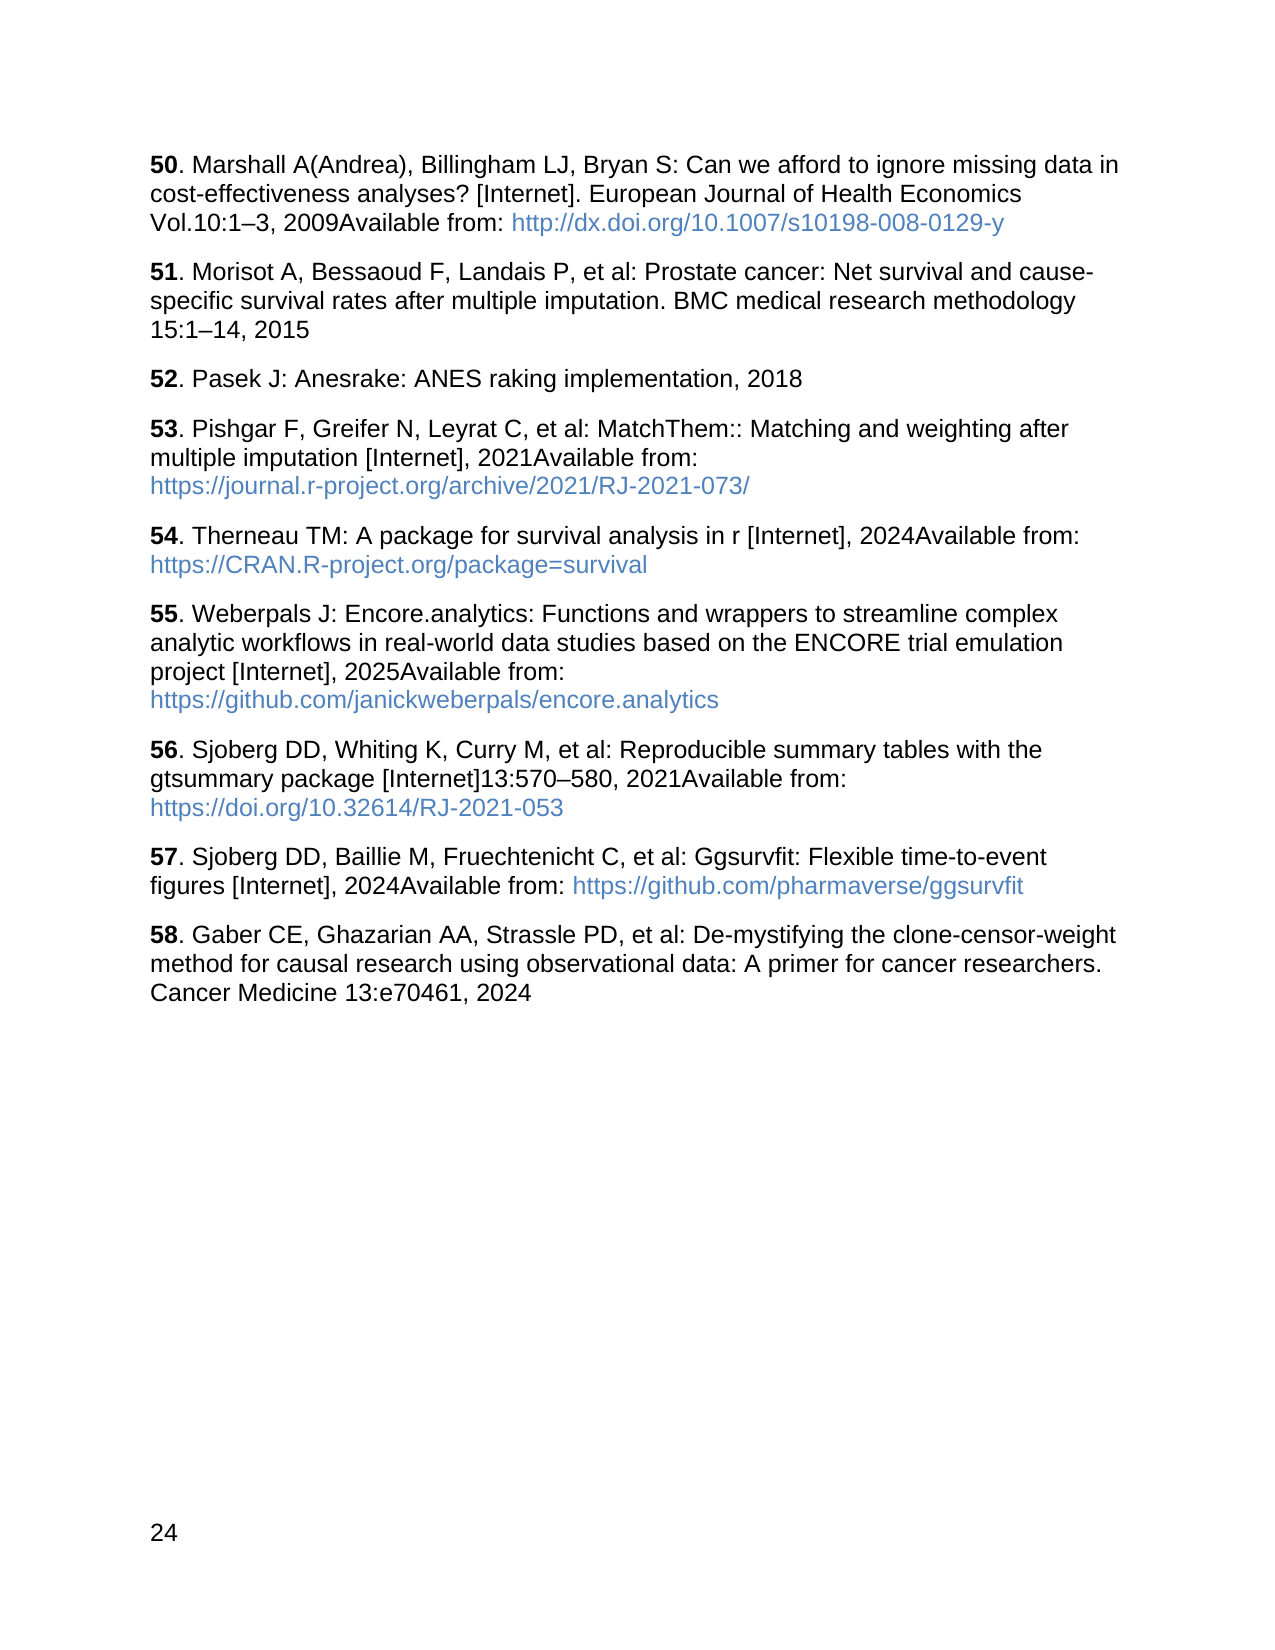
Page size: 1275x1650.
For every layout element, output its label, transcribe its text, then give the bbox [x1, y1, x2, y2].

text 52. Pasek J: Anesrake: ANES raking implementation, 2018 [150, 364, 1125, 393]
text 56. Sjoberg DD, Whiting K, Curry M, et al: Reproducible summary tables with the gtsummary package [Internet]13:570–580, 2021Available from: https://doi.org/10.32614/RJ-2021-053 [150, 735, 1125, 821]
text 51. Morisot A, Bessaoud F, Landais P, et al: Prostate cancer: Net survival and cause-specific survival rates after multiple imputation. BMC medical research methodology 15:1–14, 2015 [150, 257, 1125, 343]
text 57. Sjoberg DD, Baillie M, Fruechtenicht C, et al: Ggsurvfit: Flexible time-to-event figures [Internet], 2024Available from: https://github.com/pharmaverse/ggsurvfit [150, 842, 1125, 899]
text 55. Weberpals J: Encore.analytics: Functions and wrappers to streamline complex analytic workflows in real-world data studies based on the ENCORE trial emulation project [Internet], 2025Available from: https://github.com/janickweberpals/encore.analytics [150, 599, 1125, 714]
text 54. Therneau TM: A package for survival analysis in r [Internet], 2024Available from: https://CRAN.R-project.org/package=survival [150, 521, 1125, 578]
text 53. Pishgar F, Greifer N, Leyrat C, et al: MatchThem:: Matching and weighting after multiple imputation [Internet], 2021Available from: https://journal.r-project.org/archive/2021/RJ-2021-073/ [150, 414, 1125, 500]
text 50. Marshall A(Andrea), Billingham LJ, Bryan S: Can we afford to ignore missing data in cost-effectiveness analyses? [Internet]. European Journal of Health Economics Vol.10:1–3, 2009Available from: http://dx.doi.org/10.1007/s10198-008-0129-y [150, 150, 1125, 236]
text 58. Gaber CE, Ghazarian AA, Strassle PD, et al: De-mystifying the clone-censor-weight method for causal research using observational data: A primer for cancer researchers. Cancer Medicine 13:e70461, 2024 [150, 920, 1125, 1007]
